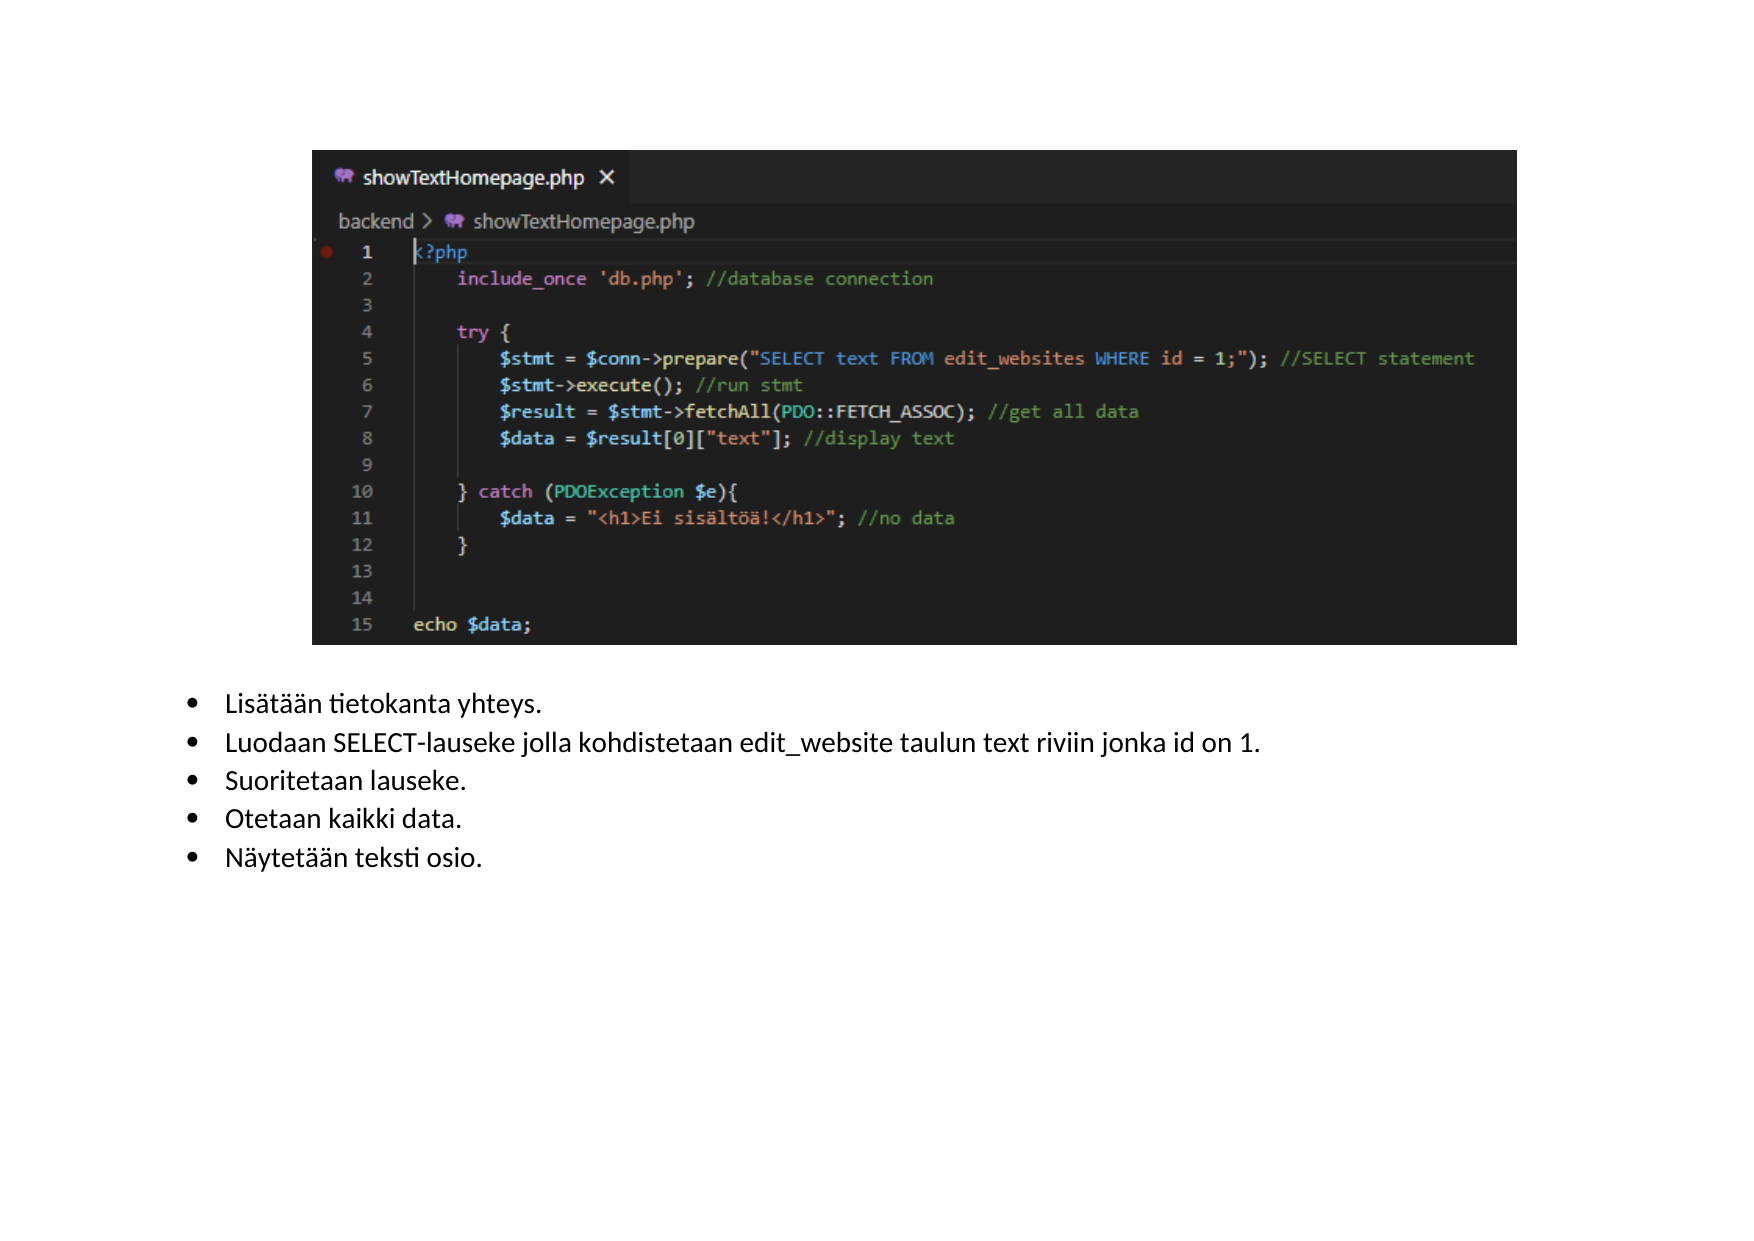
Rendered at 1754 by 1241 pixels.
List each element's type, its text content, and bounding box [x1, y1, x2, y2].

list Lisätään tietokanta yhteys. [187, 685, 1604, 721]
list Luodaan SELECT-lauseke jolla kohdistetaan edit_website taulun text riviin jonka id on 1. [187, 724, 1604, 759]
list Suoritetaan lauseke. [187, 762, 1604, 798]
list Näytetään teksti osio. [187, 839, 1604, 875]
list Otetaan kaikki data. [187, 801, 1604, 836]
picture [312, 150, 1517, 645]
